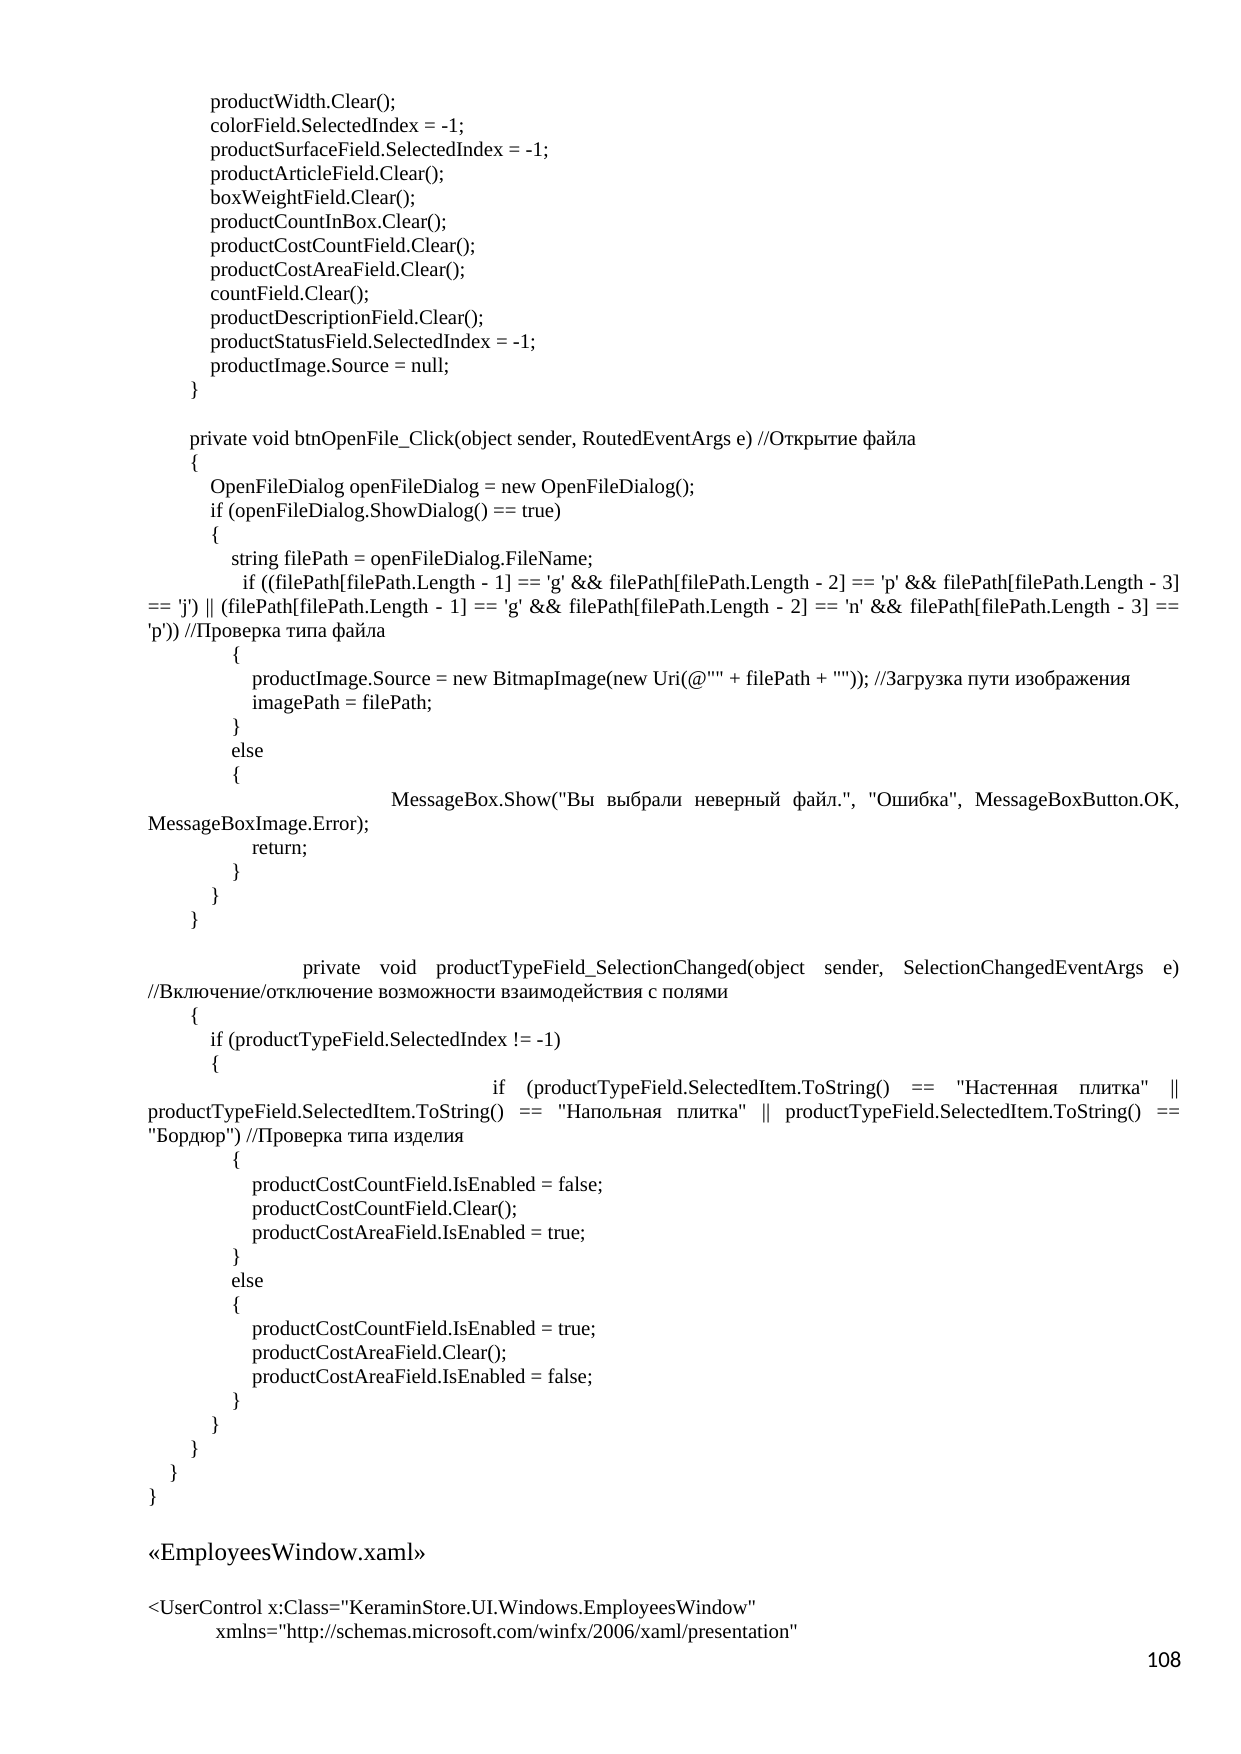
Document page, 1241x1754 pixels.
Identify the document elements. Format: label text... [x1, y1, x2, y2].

text productStatusField.SelectedIndex = -1; [148, 329, 1181, 353]
text OpenFileDialog openFileDialog = new OpenFileDialog(); [148, 474, 1181, 498]
text private void btnOpenFile_Click(object sender, RoutedEventArgs e) //Открытие файла [148, 426, 1181, 449]
text imagePath = filePath; [148, 690, 1181, 714]
text productSurfaceField.SelectedIndex = -1; [148, 137, 1181, 161]
text if (productTypeField.SelectedItem.ToString() == "Настенная плитка" || productTypeField.SelectedItem.ToString() == "Напольная плитка" || productTypeField.SelectedItem.ToString() == "Бордюр") //Проверка типа изделия [148, 1075, 1181, 1147]
text string filePath = openFileDialog.FileName; [148, 546, 1181, 570]
text } [148, 1244, 1181, 1268]
text «EmployeesWindow.xaml» [148, 1537, 1181, 1566]
text productCostAreaField.Clear(); [148, 1340, 1181, 1364]
text <UserControl x:Class="KeraminStore.UI.Windows.EmployeesWindow" [148, 1594, 1181, 1619]
text productCostCountField.Clear(); [148, 233, 1181, 257]
text } [148, 1412, 1181, 1436]
text { [148, 1292, 1181, 1316]
text productCostCountField.IsEnabled = false; [148, 1171, 1181, 1196]
text productCostAreaField.IsEnabled = true; [148, 1219, 1181, 1244]
text } [148, 1388, 1181, 1412]
text { [148, 1051, 1181, 1075]
text } [148, 377, 1181, 401]
text MessageBox.Show("Вы выбрали неверный файл.", "Ошибка", MessageBoxButton.OK, MessageBoxImage.Error); [148, 786, 1181, 834]
text productCostCountField.Clear(); [148, 1196, 1181, 1219]
text productCostAreaField.Clear(); [148, 257, 1181, 281]
text productCountInBox.Clear(); [148, 209, 1181, 233]
text boxWeightField.Clear(); [148, 185, 1181, 209]
text { [148, 1147, 1181, 1171]
text productCostCountField.IsEnabled = true; [148, 1316, 1181, 1340]
text if (productTypeField.SelectedIndex != -1) [148, 1027, 1181, 1051]
text } [148, 714, 1181, 738]
text else [148, 738, 1181, 762]
text productImage.Source = null; [148, 353, 1181, 377]
text if (openFileDialog.ShowDialog() == true) [148, 498, 1181, 522]
text private void productTypeField_SelectionChanged(object sender, SelectionChangedEventArgs e) //Включение/отключение возможности взаимодействия с полями [148, 955, 1181, 1003]
text } [148, 907, 1181, 931]
text } [148, 883, 1181, 907]
text productArticleField.Clear(); [148, 161, 1181, 185]
text return; [148, 834, 1181, 859]
text colorField.SelectedIndex = -1; [148, 113, 1181, 137]
text productImage.Source = new BitmapImage(new Uri(@"" + filePath + "")); //Загрузка пути изображения [148, 666, 1181, 690]
text xmlns="http://schemas.microsoft.com/winfx/2006/xaml/presentation" [148, 1619, 1181, 1643]
text } [148, 1436, 1181, 1460]
text { [148, 762, 1181, 786]
text { [148, 1003, 1181, 1027]
text productDescriptionField.Clear(); [148, 305, 1181, 329]
text productWidth.Clear(); [148, 89, 1181, 113]
text countField.Clear(); [148, 281, 1181, 305]
text } [148, 1484, 1181, 1508]
text } [148, 1460, 1181, 1484]
text { [148, 522, 1181, 546]
text } [148, 859, 1181, 883]
text if ((filePath[filePath.Length - 1] == 'g' && filePath[filePath.Length - 2] == 'p' && filePath[filePath.Length - 3] == 'j') || (filePath[filePath.Length - 1] == 'g' && filePath[filePath.Length - 2] == 'n' && filePath[filePath.Length - 3] == 'p')) //Проверка типа файла [148, 570, 1181, 642]
text else [148, 1268, 1181, 1292]
text productCostAreaField.IsEnabled = false; [148, 1364, 1181, 1388]
text { [148, 449, 1181, 474]
text { [148, 642, 1181, 666]
